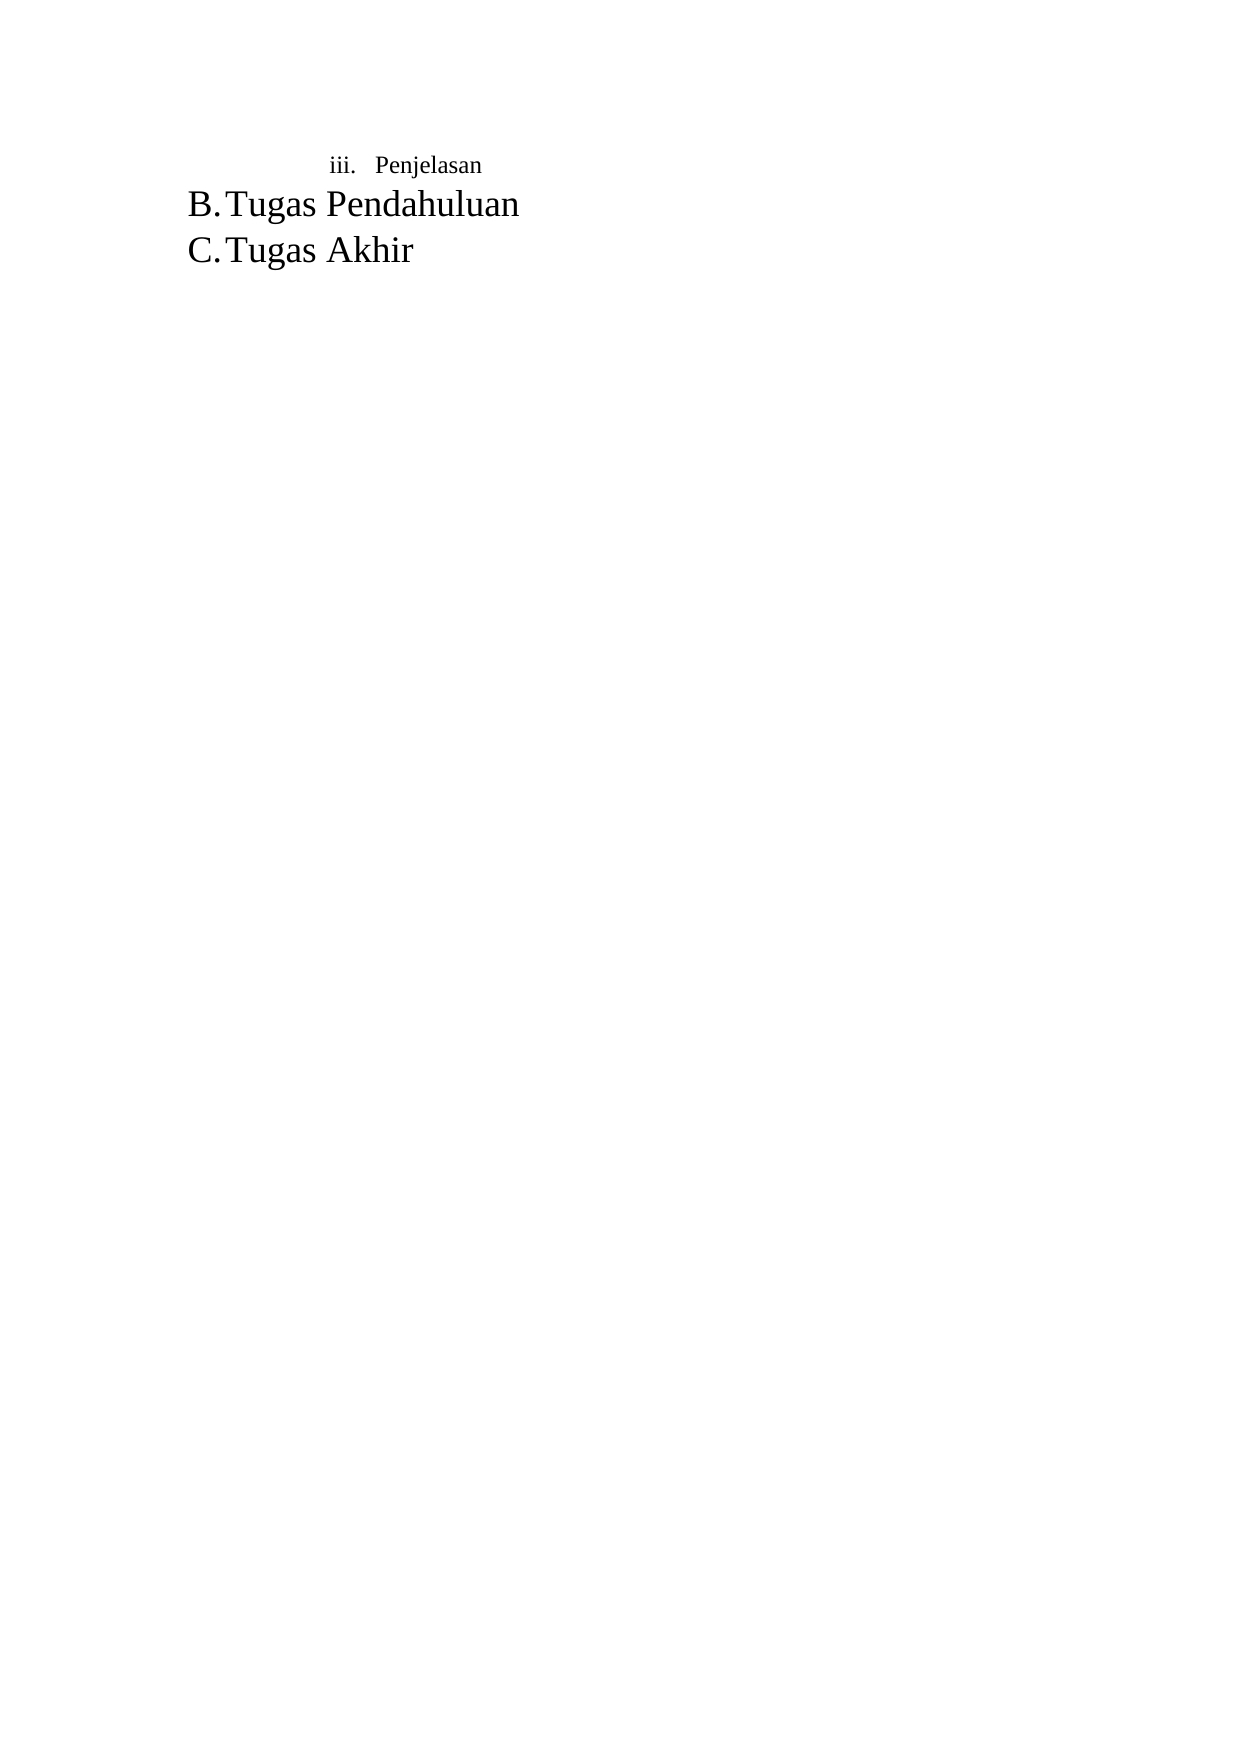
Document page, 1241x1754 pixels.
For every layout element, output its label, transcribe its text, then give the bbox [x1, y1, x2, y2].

list Tugas Pendahuluan [187, 181, 1090, 224]
list Tugas Akhir [187, 228, 1090, 271]
list Penjelasan [356, 150, 1090, 179]
